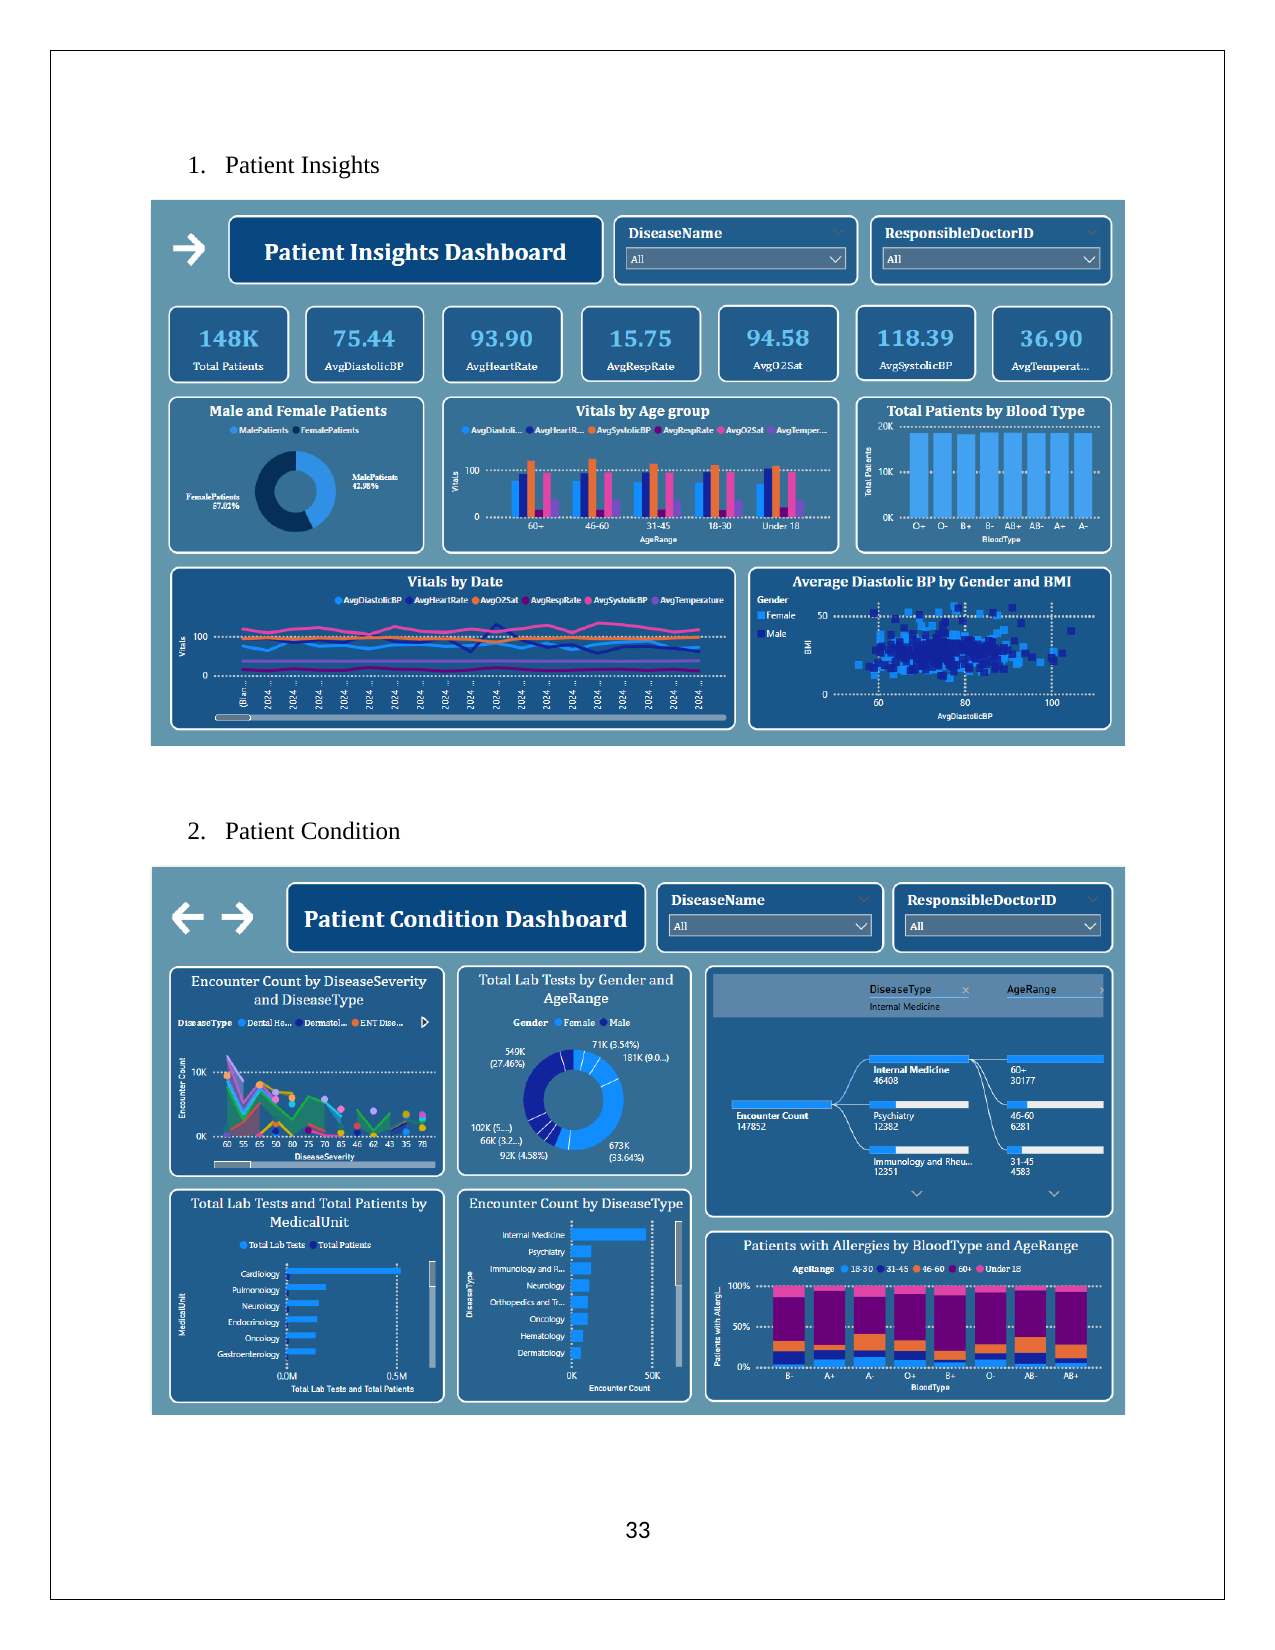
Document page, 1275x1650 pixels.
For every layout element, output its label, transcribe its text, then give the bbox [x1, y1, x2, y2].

list Patient Condition [187, 816, 1125, 845]
picture [150, 199, 1125, 746]
picture [150, 865, 1125, 1415]
list Patient Insights [187, 150, 1125, 179]
